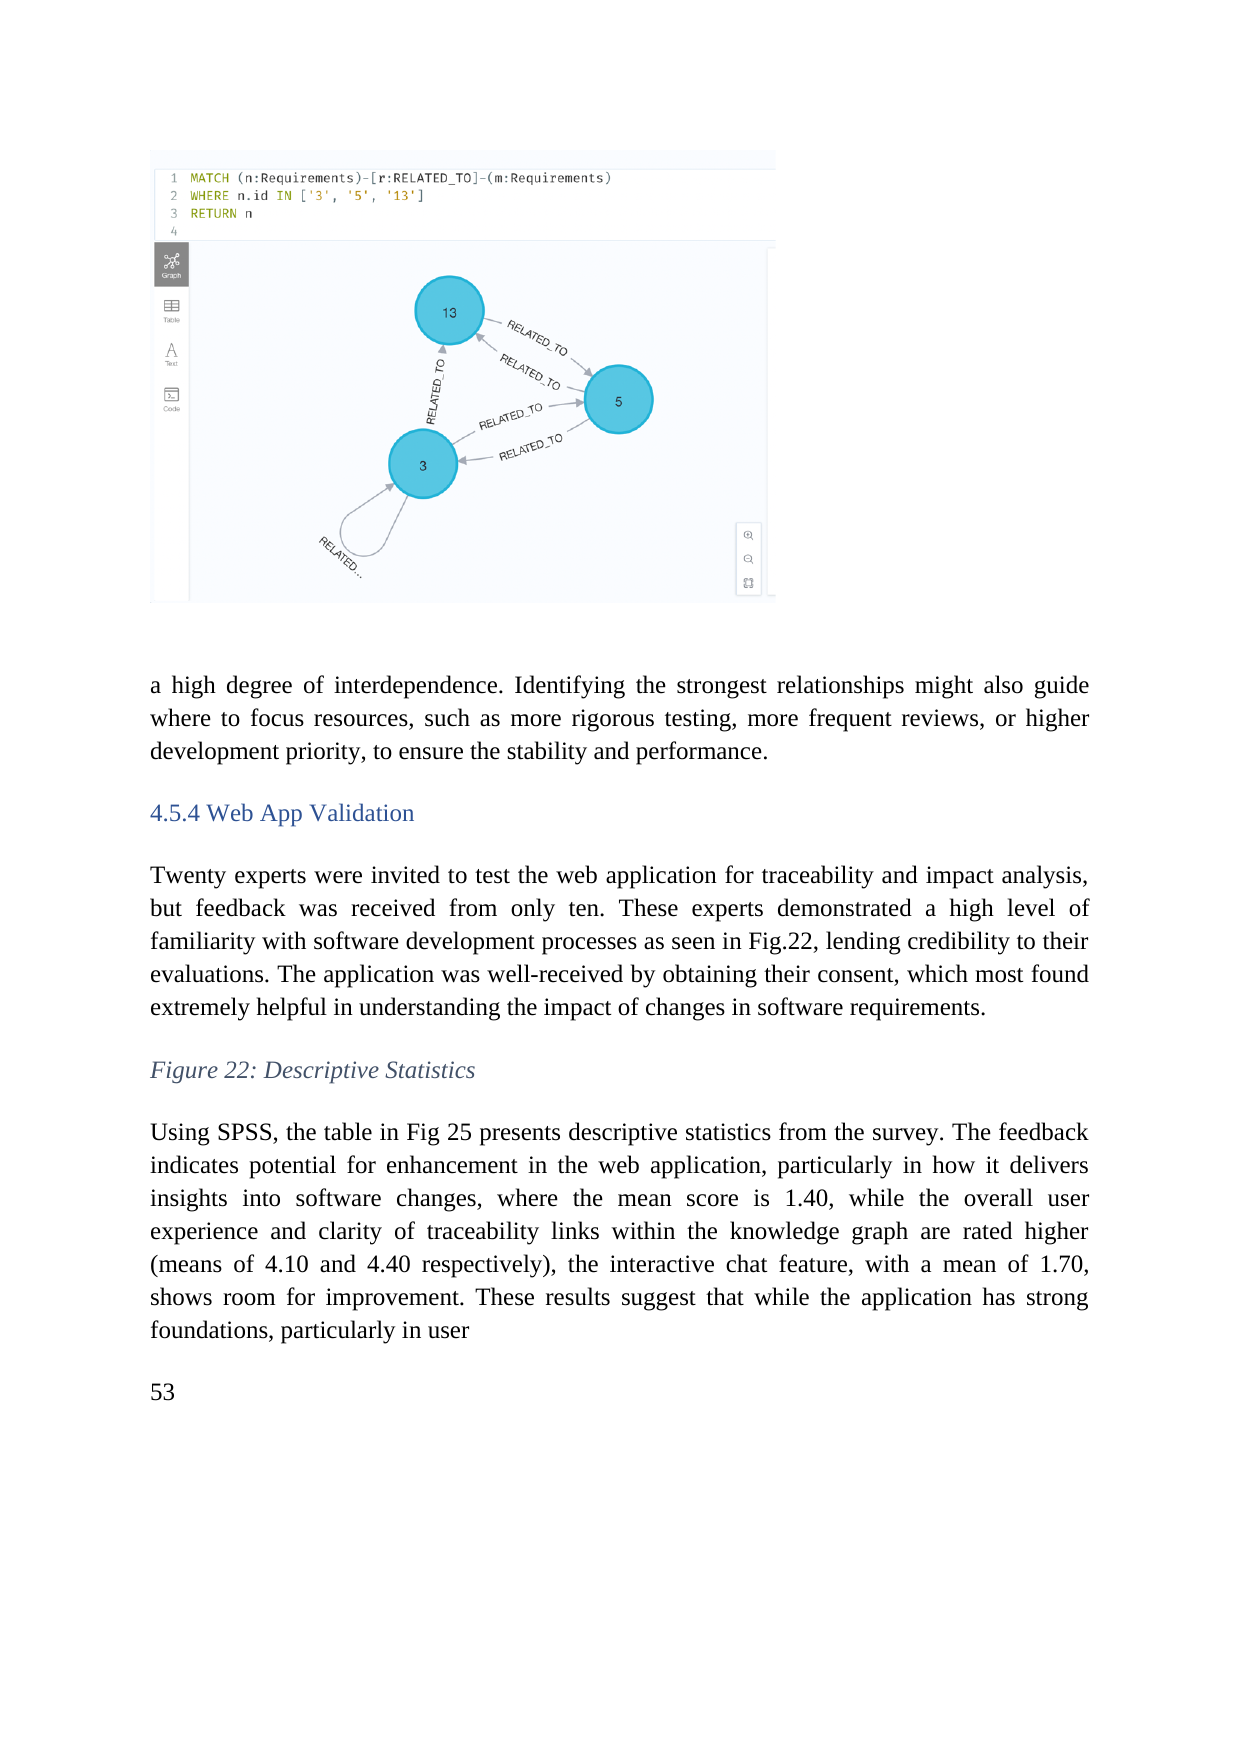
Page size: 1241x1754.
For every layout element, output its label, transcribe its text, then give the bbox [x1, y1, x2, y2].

text Figure 22: Descriptive Statistics [150, 1055, 1090, 1083]
text 53 [150, 1377, 1090, 1406]
text Twenty experts were invited to test the web application for traceability and impact analysis, but feedback was received from only ten. These experts demonstrated a high level of familiarity with software development processes as seen in Fig.22, lending credibility to their evaluations. The application was well-received by obtaining their consent, which most found extremely helpful in understanding the impact of changes in software requirements. [150, 860, 1090, 1021]
text 4.5.4 Web App Validation [150, 798, 1090, 827]
text Using SPSS, the table in Fig 25 presents descriptive statistics from the survey. The feedback indicates potential for enhancement in the web application, particularly in how it delivers insights into software changes, where the mean score is 1.40, while the overall user experience and clarity of traceability links within the knowledge graph are rated higher (means of 4.10 and 4.40 respectively), the interactive chat feature, with a mean of 1.70, shows room for improvement. These results suggest that while the application has strong foundations, particularly in user [150, 1117, 1090, 1344]
picture [150, 150, 776, 603]
text a high degree of interdependence. Identifying the strongest relationships might also guide where to focus resources, such as more rigorous testing, more frequent reviews, or higher development priority, to ensure the stability and performance. [150, 670, 1090, 765]
